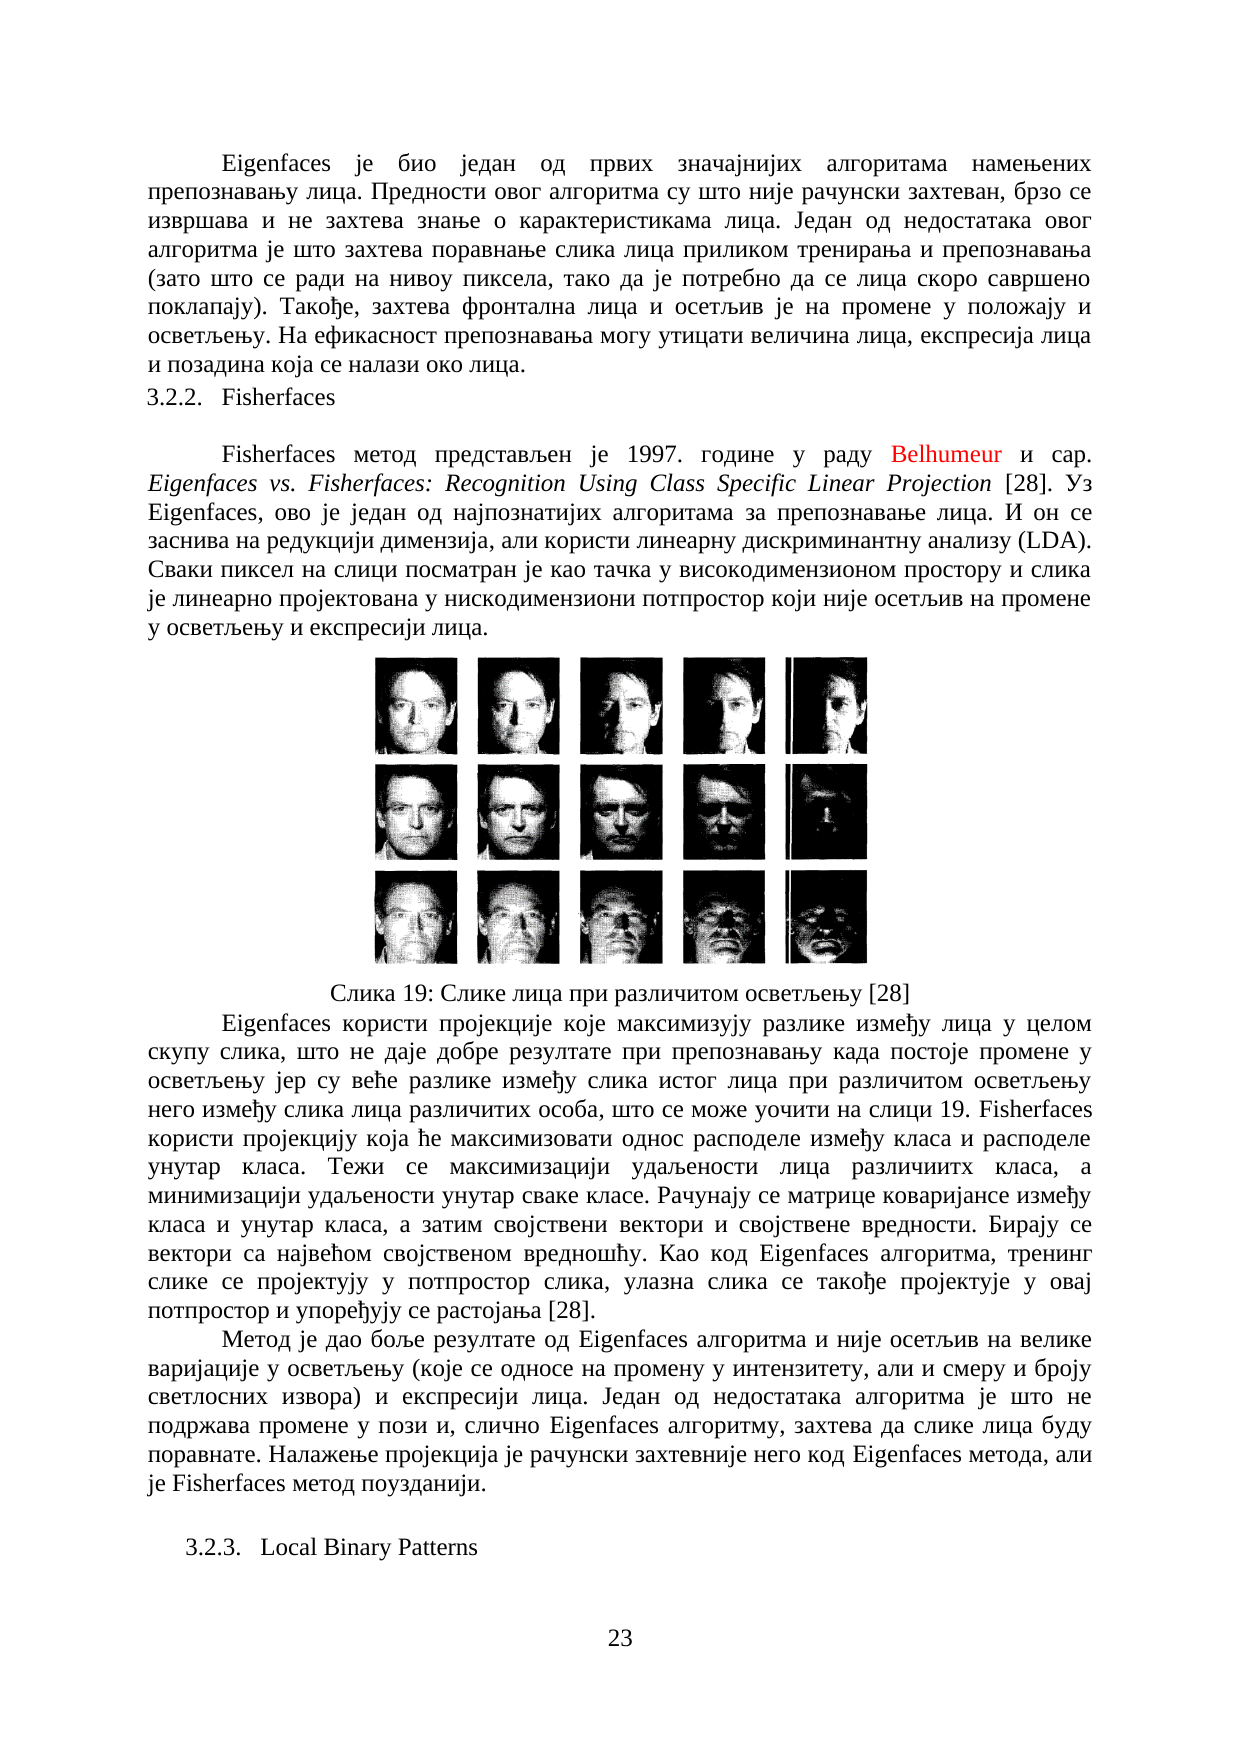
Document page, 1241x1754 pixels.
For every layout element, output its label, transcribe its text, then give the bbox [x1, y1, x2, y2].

text Метод је дао боље резултате од Eigenfaces алгоритма и није осетљив на велике варијације у осветљењу (које се односе на промену у интензитету, али и смеру и броју светлосних извора) и експресији лица. Један од недостатака алгоритма је што не подржава промене у пози и, слично Eigenfaces алгоритму, захтева да слике лица буду поравнате. Налажење пројекција је рачунски захтевније него код Eigenfaces метода, али је Fisherfaces метод поузданији. [148, 1324, 1093, 1496]
subtitle Fisherfaces [146, 382, 1093, 411]
picture [360, 651, 880, 970]
subtitle Local Binary Patterns [185, 1532, 1093, 1560]
text Eigenfaces је био један од првих значајнијих алгоритама намењених препознавању лица. Предности овог алгоритма су што није рачунски захтеван, брзо се извршава и не захтева знање о карактеристикама лица. Један од недостатака овог алгоритма је што захтева поравнање слика лица приликом тренирања и препознавања (зато што се ради на нивоу пиксела, тако да је потребно да се лица скоро савршено поклапају). Такође, захтева фронтална лица и осетљив је на промене у положају и осветљењу. На ефикасност препознавања могу утицати величина лица, експресија лица и позадина која се налази око лица. [148, 148, 1093, 378]
text Fisherfaces метод представљен је 1997. године у раду Belhumeur и сар. Eigenfaces vs. Fisherfaces: Recognition Using Class Specific Linear Projection [28]. Уз Eigenfaces, ово је један од најпознатијих алгоритама за препознавање лица. И он се заснива на редукцији димензија, али користи линеарну дискриминантну анализу (LDA). Сваки пиксел на слици посматран је као тачка у високодимензионом простору и слика је линеарно пројектована у нискодимензиони потпростор који није осетљив на промене у осветљењу и експресији лица. [148, 439, 1093, 641]
